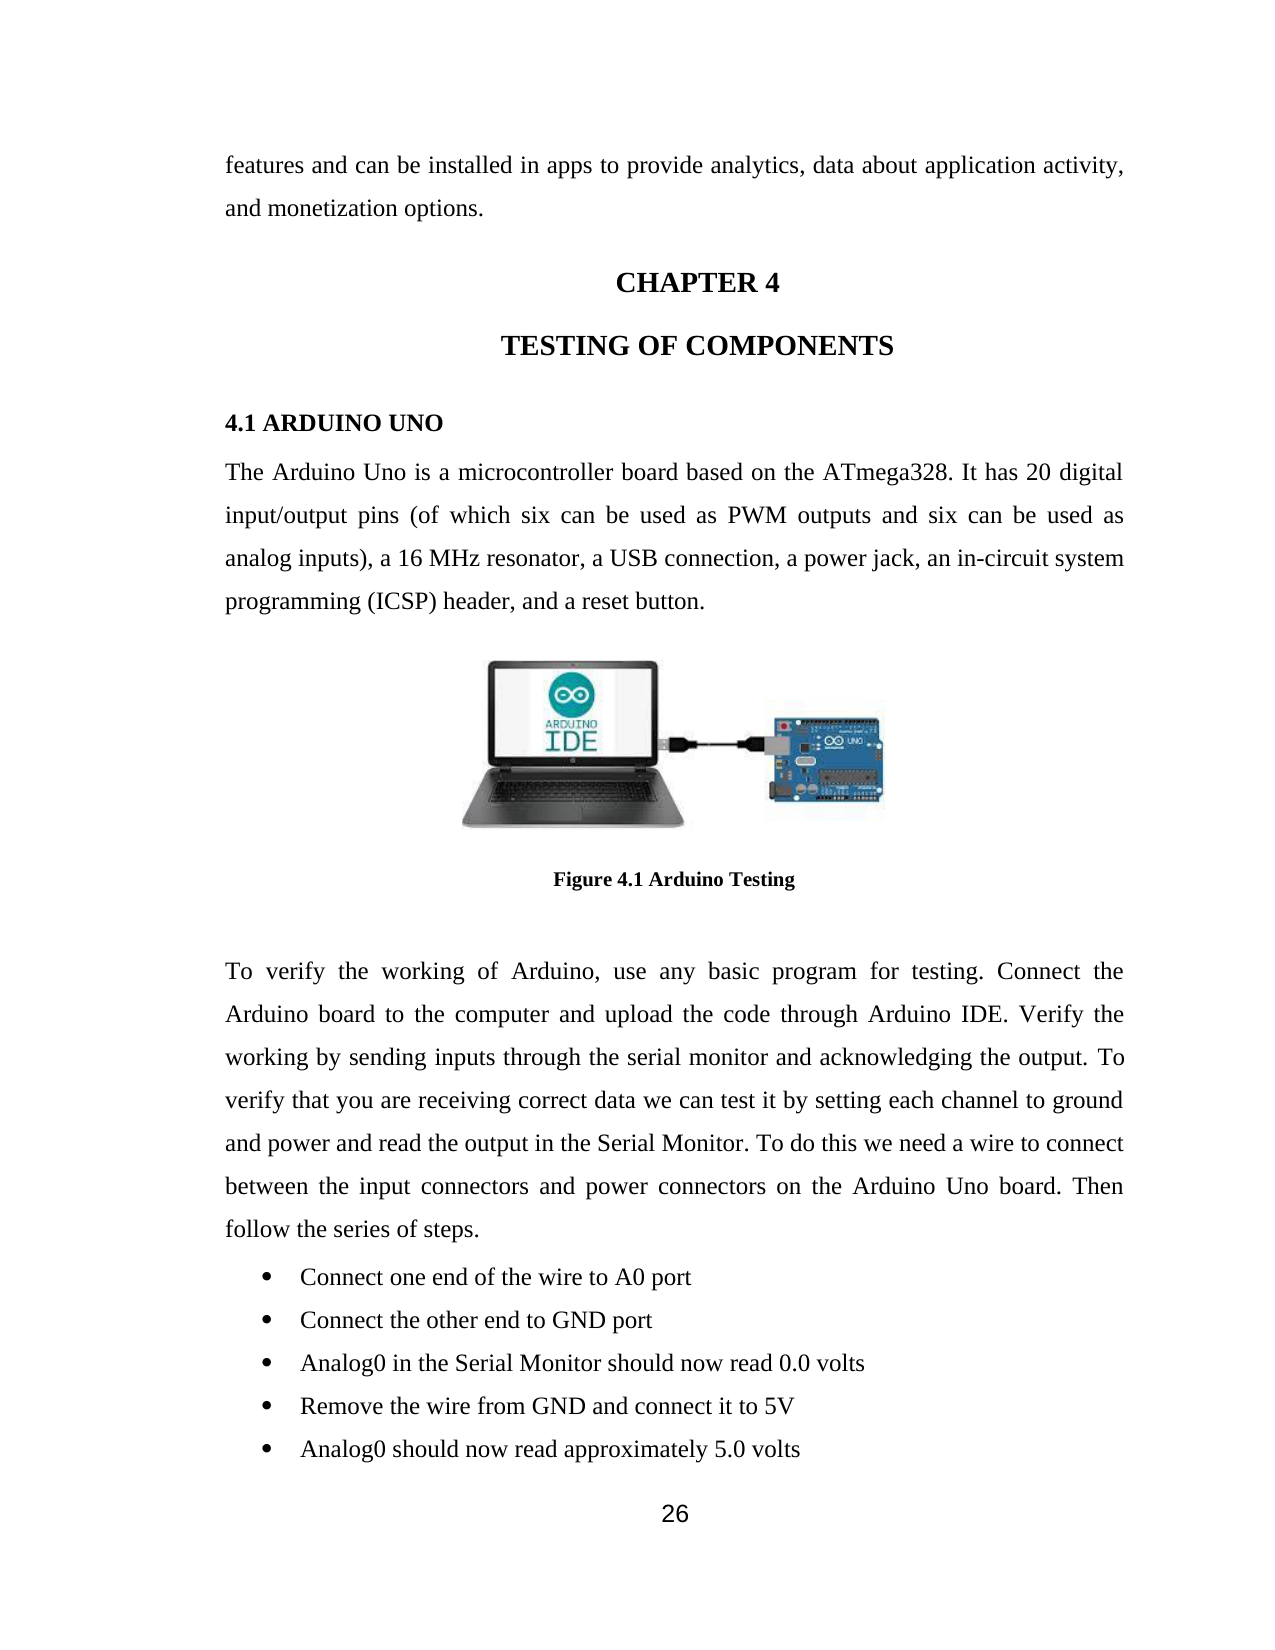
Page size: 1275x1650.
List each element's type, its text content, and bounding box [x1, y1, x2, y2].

list Connect one end of the wire to A0 port [262, 1262, 1125, 1291]
subtitle 4.1 ARDUINO UNO [225, 408, 1125, 436]
list Connect the other end to GND port [262, 1305, 1125, 1334]
subtitle CHAPTER 4 [270, 265, 1125, 299]
list Analog0 should now read approximately 5.0 volts [262, 1434, 1125, 1463]
text To verify the working of Arduino, use any basic program for testing. Connect the Arduino board to the computer and upload the code through Arduino IDE. Verify the working by sending inputs through the serial monitor and acknowledging the output. To verify that you are receiving correct data we can test it by setting each channel to ground and power and read the output in the Serial Monitor. To do this we need a wire to connect between the input connectors and power connectors on the Arduino Uno board. Then follow the series of steps. [225, 956, 1125, 1243]
subtitle TESTING OF COMPONENTS [270, 328, 1125, 362]
text The Arduino Uno is a microcontroller board based on the ATmega328. It has 20 digital input/output pins (of which six can be used as PWM outputs and six can be used as analog inputs), a 16 MHz resonator, a USB connection, a power jack, an in-circuit system programming (ICSP) header, and a reset button. [225, 457, 1125, 615]
list Remove the wire from GND and connect it to 5V [262, 1391, 1125, 1420]
list Analog0 in the Serial Monitor should now read 0.0 volts [262, 1348, 1125, 1377]
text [225, 150, 1125, 222]
